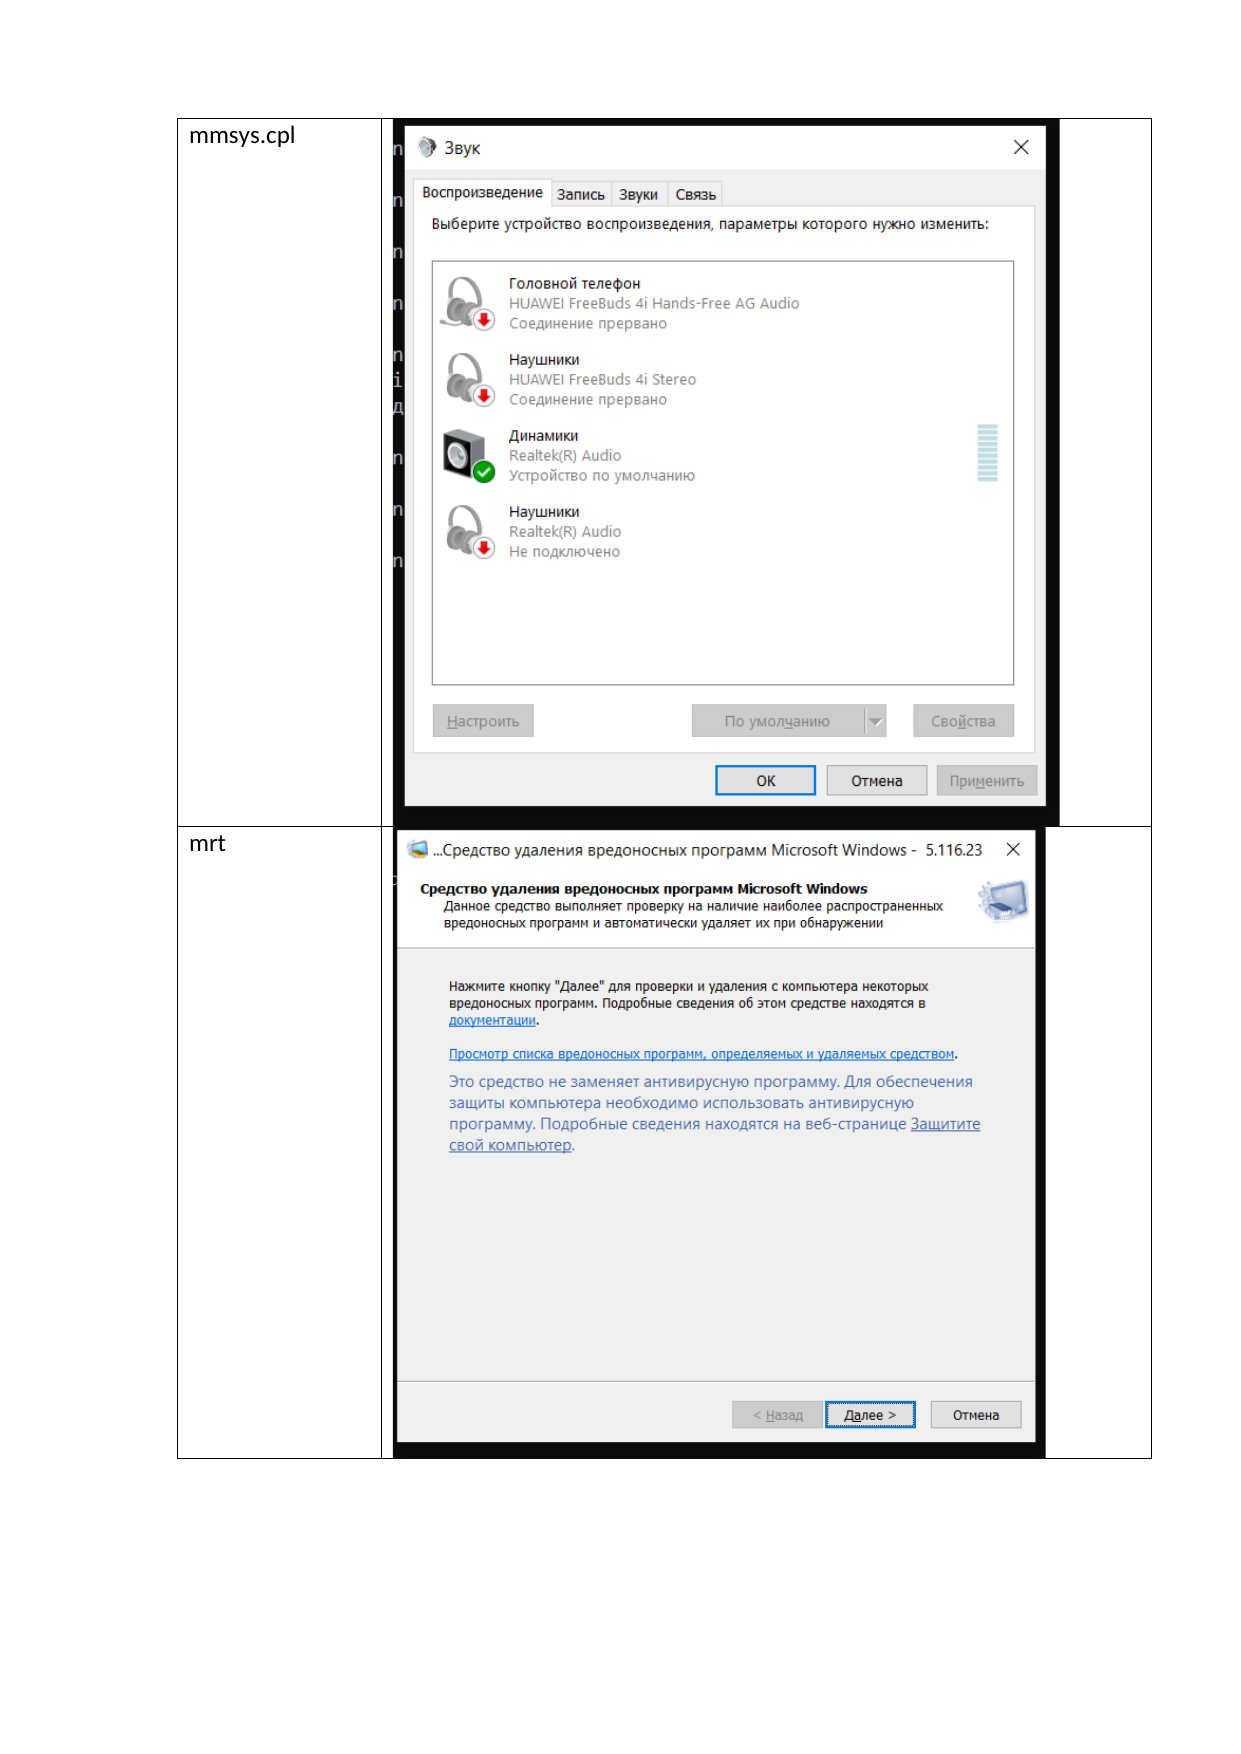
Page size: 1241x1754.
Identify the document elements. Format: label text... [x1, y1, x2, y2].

table_cell mrt [178, 827, 381, 1458]
table_cell mmsys.cpl [178, 119, 381, 826]
table_cell [382, 827, 392, 1458]
table_cell [1060, 119, 1151, 826]
table_cell [1046, 827, 1151, 1458]
picture [392, 119, 1060, 1459]
table_cell [382, 119, 392, 826]
